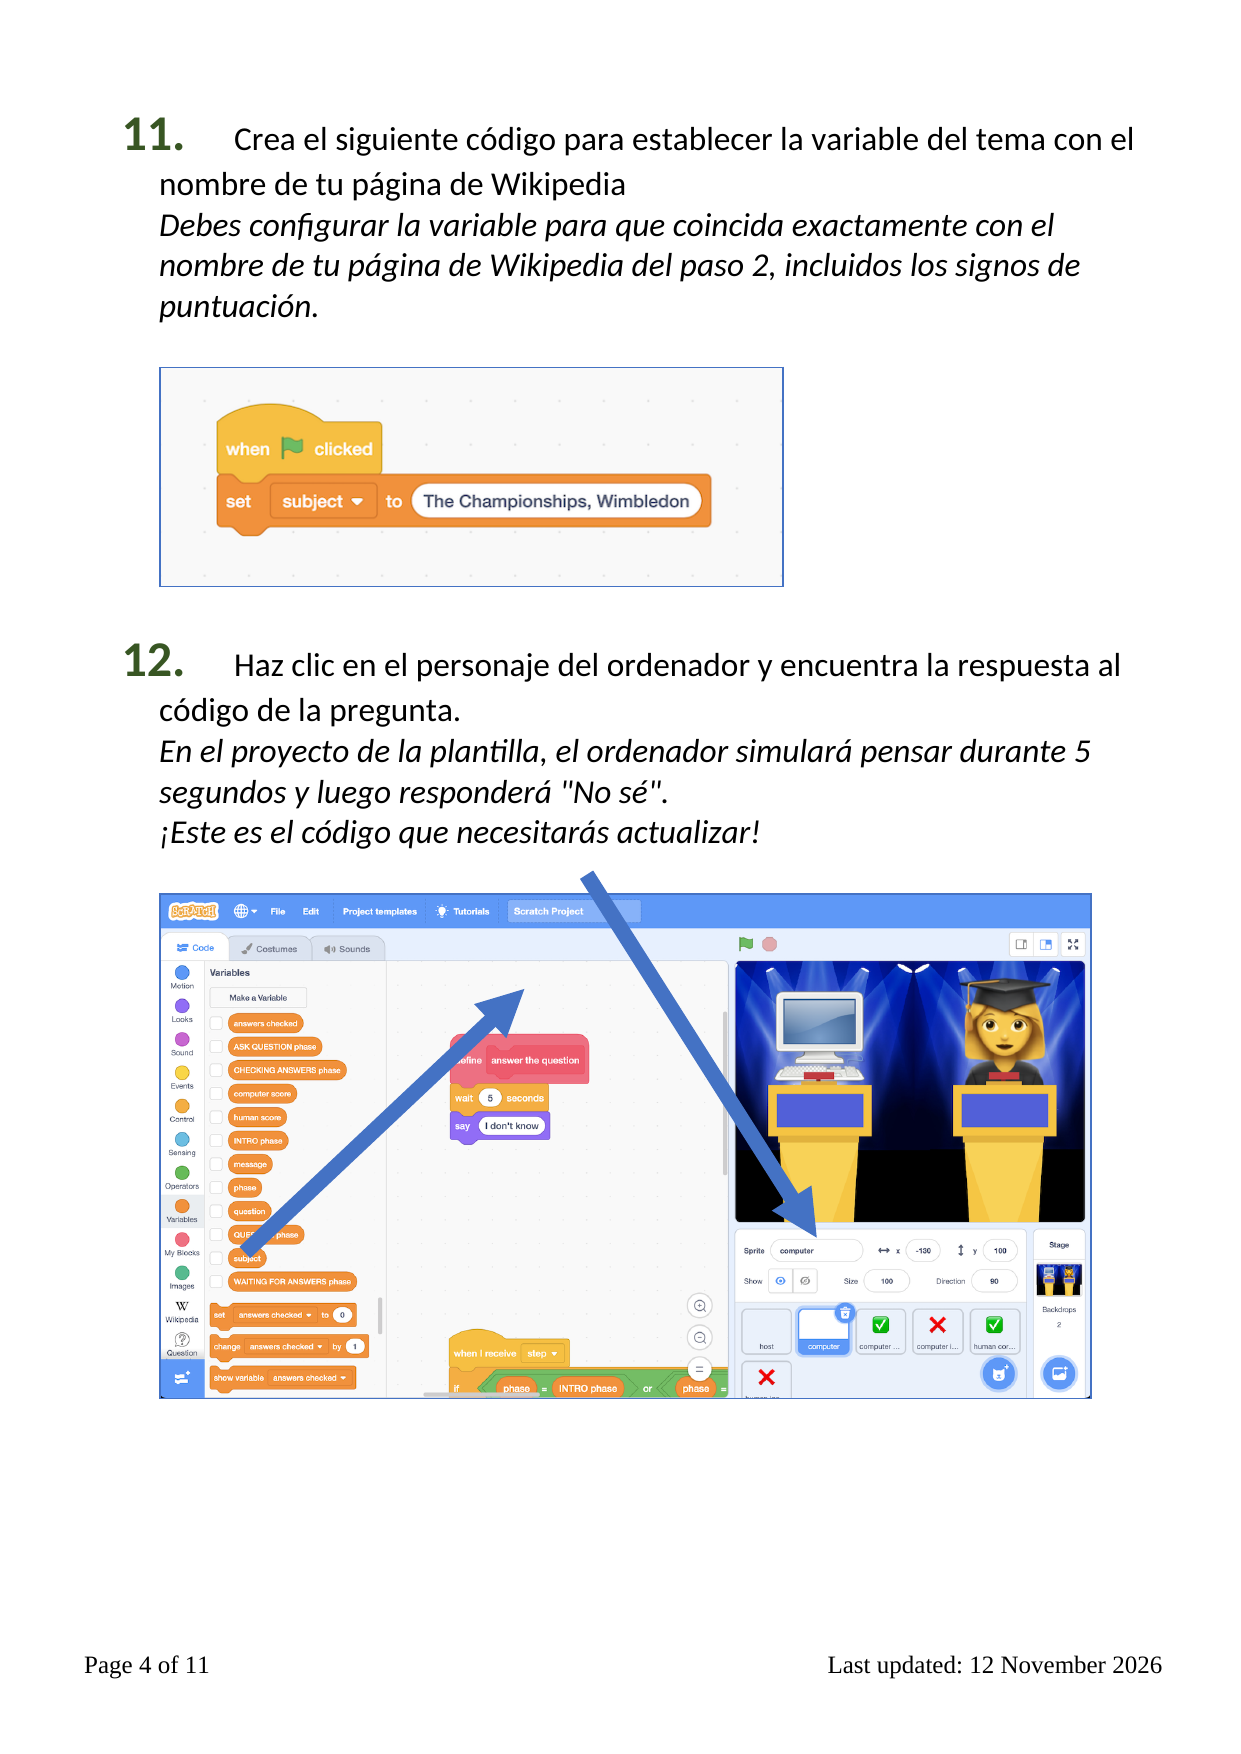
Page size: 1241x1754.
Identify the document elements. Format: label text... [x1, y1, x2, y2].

picture [161, 368, 782, 586]
picture [161, 895, 1090, 1398]
list Crea el siguiente código para establecer la variable del tema con el nombre de tu página de Wikipedia [121, 102, 1164, 204]
list En el proyecto de la plantilla, el ordenador simulará pensar durante 5 segundos y luego responderá "No sé". [159, 730, 1164, 811]
list Haz clic en el personaje del ordenador y encuentra la respuesta al código de la pregunta. [121, 628, 1164, 730]
